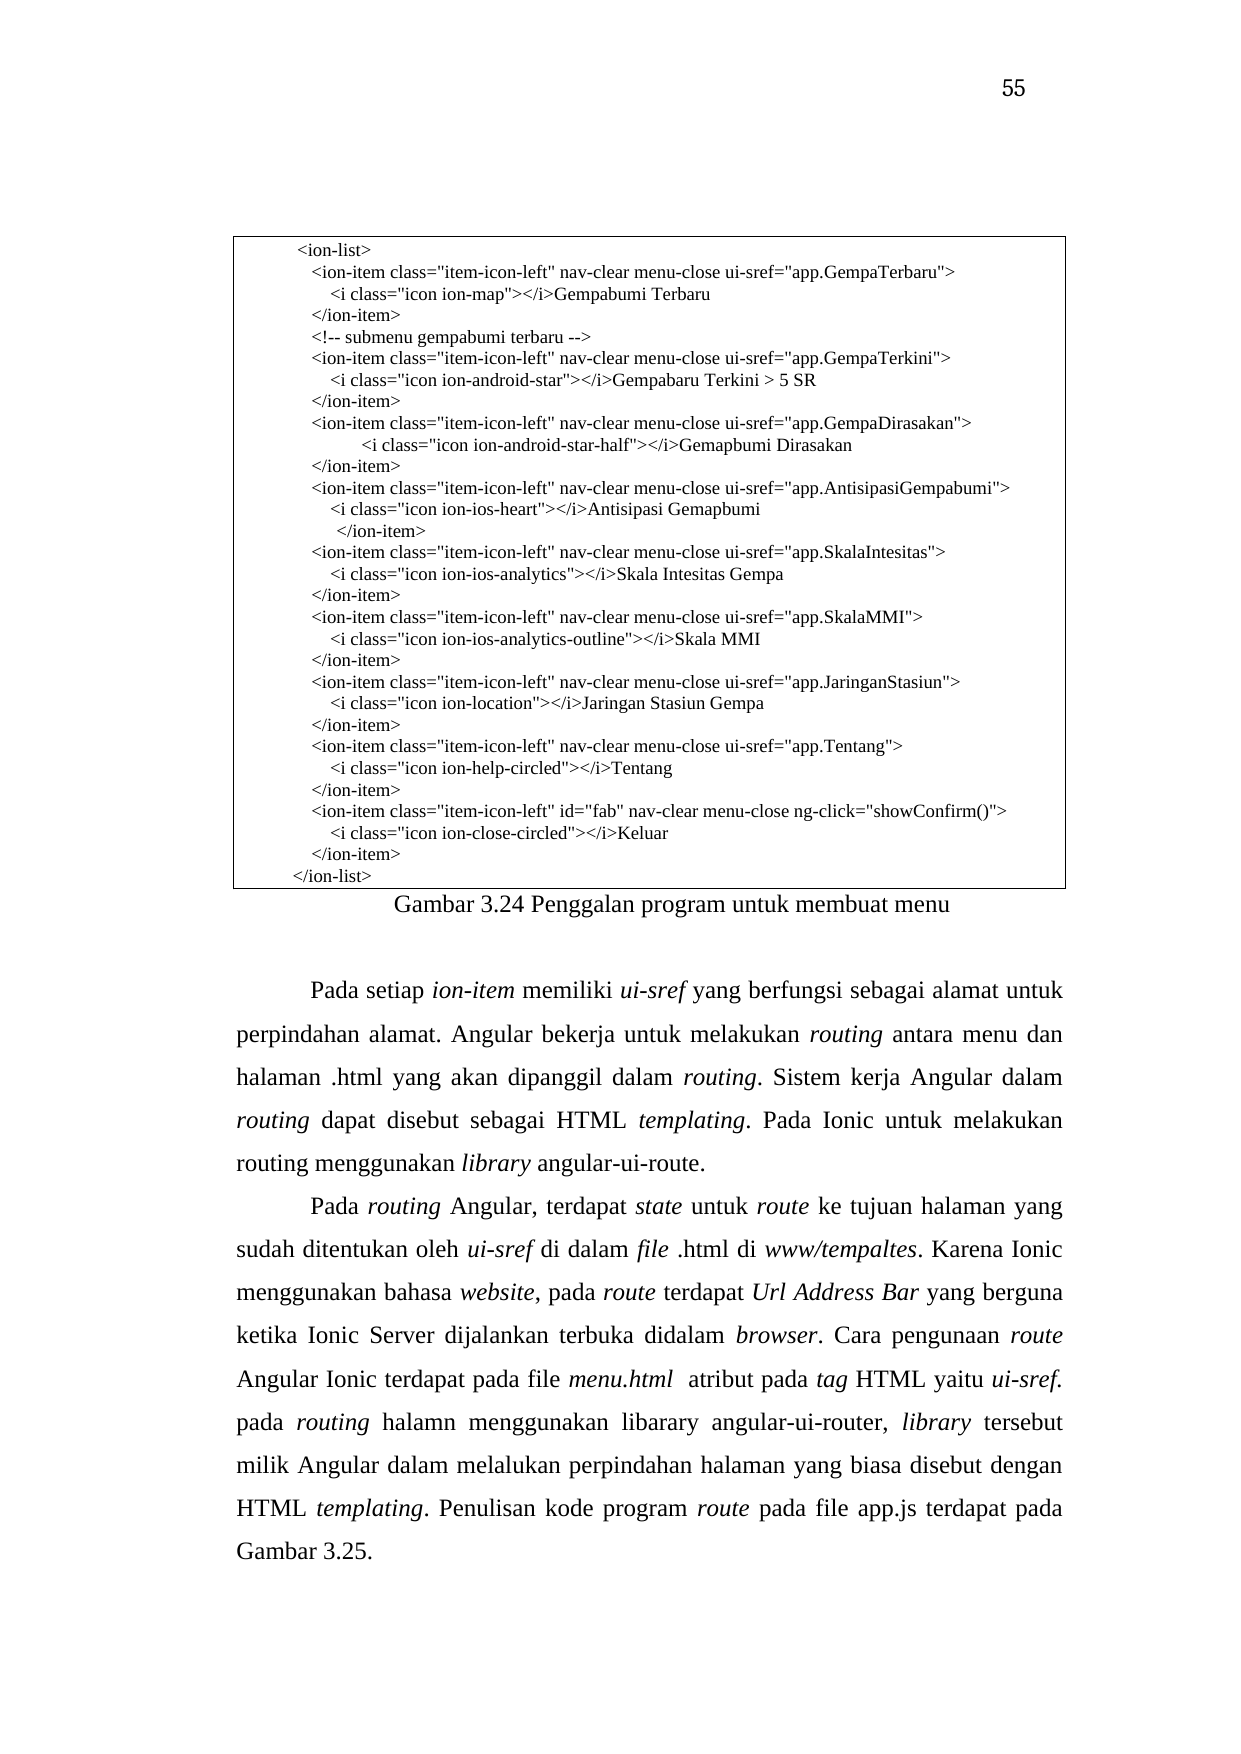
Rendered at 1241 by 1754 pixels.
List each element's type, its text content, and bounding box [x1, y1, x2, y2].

text <!-- submenu gempabumi terbaru --> [236, 326, 1063, 347]
text <i class="icon ion-location"></i>Jaringan Stasiun Gempa [236, 692, 1063, 714]
text </ion-item> [236, 390, 1063, 412]
text Pada setiap ion-item memiliki ui-sref yang berfungsi sebagai alamat untuk perpindahan alamat. Angular bekerja untuk melakukan routing antara menu dan halaman .html yang akan dipanggil dalam routing. Sistem kerja Angular dalam routing dapat disebut sebagai HTML templating. Pada Ionic untuk melakukan routing menggunakan library angular-ui-route. [236, 976, 1063, 1177]
text <ion-list> [234, 237, 1065, 261]
text <ion-item class="item-icon-left" nav-clear menu-close ui-sref="app.SkalaMMI"> [236, 606, 1063, 627]
text </ion-item> [236, 843, 1063, 862]
text <ion-item class="item-icon-left" nav-clear menu-close ui-sref="app.AntisipasiGempabumi"> [236, 477, 1063, 498]
text </ion-item> [236, 778, 1063, 800]
text <ion-item class="item-icon-left" nav-clear menu-close ui-sref="app.JaringanStasiun"> [236, 671, 1063, 692]
text <i class="icon ion-ios-analytics"></i>Skala Intesitas Gempa [236, 563, 1063, 584]
text <ion-item class="item-icon-left" nav-clear menu-close ui-sref="app.Tentang"> [236, 735, 1063, 757]
text <ion-item class="item-icon-left" id="fab" nav-clear menu-close ng-click="showConfirm()"> [236, 800, 1063, 822]
text <i class="icon ion-help-circled"></i>Tentang [236, 757, 1063, 778]
text </ion-item> [236, 649, 1063, 671]
text <i class="icon ion-ios-heart"></i>Antisipasi Gemapbumi [236, 498, 1063, 520]
text <i class="icon ion-android-star-half"></i>Gemapbumi Dirasakan [236, 433, 1063, 455]
text <ion-item class="item-icon-left" nav-clear menu-close ui-sref="app.GempaTerbaru"> [236, 261, 1063, 282]
text Gambar 3.24 Penggalan program untuk membuat menu [236, 889, 1063, 918]
text <i class="icon ion-ios-analytics-outline"></i>Skala MMI [236, 627, 1063, 649]
text Pada routing Angular, terdapat state untuk route ke tujuan halaman yang sudah ditentukan oleh ui-sref di dalam file .html di www/tempaltes. Karena Ionic menggunakan bahasa website, pada route terdapat Url Address Bar yang berguna ketika Ionic Server dijalankan terbuka didalam browser. Cara pengunaan route Angular Ionic terdapat pada file menu.html atribut pada tag HTML yaitu ui-sref. pada routing halamn menggunakan libarary angular-ui-router, library tersebut milik Angular dalam melalukan perpindahan halaman yang biasa disebut dengan HTML templating. Penulisan kode program route pada file app.js terdapat pada Gambar 3.25. [236, 1191, 1063, 1565]
text </ion-item> [236, 714, 1063, 735]
text </ion-item> [236, 584, 1063, 606]
text <ion-item class="item-icon-left" nav-clear menu-close ui-sref="app.SkalaIntesitas"> [236, 541, 1063, 563]
text <ion-item class="item-icon-left" nav-clear menu-close ui-sref="app.GempaTerkini"> [236, 347, 1063, 369]
text </ion-item> [236, 455, 1063, 477]
text <ion-item class="item-icon-left" nav-clear menu-close ui-sref="app.GempaDirasakan"> [236, 412, 1063, 433]
text <i class="icon ion-close-circled"></i>Keluar [236, 822, 1063, 843]
text </ion-item> [236, 520, 1063, 541]
text <i class="icon ion-map"></i>Gempabumi Terbaru [236, 282, 1063, 304]
text <i class="icon ion-android-star"></i>Gempabaru Terkini > 5 SR [236, 369, 1063, 390]
text </ion-list> [234, 862, 1065, 888]
text </ion-item> [236, 304, 1063, 326]
